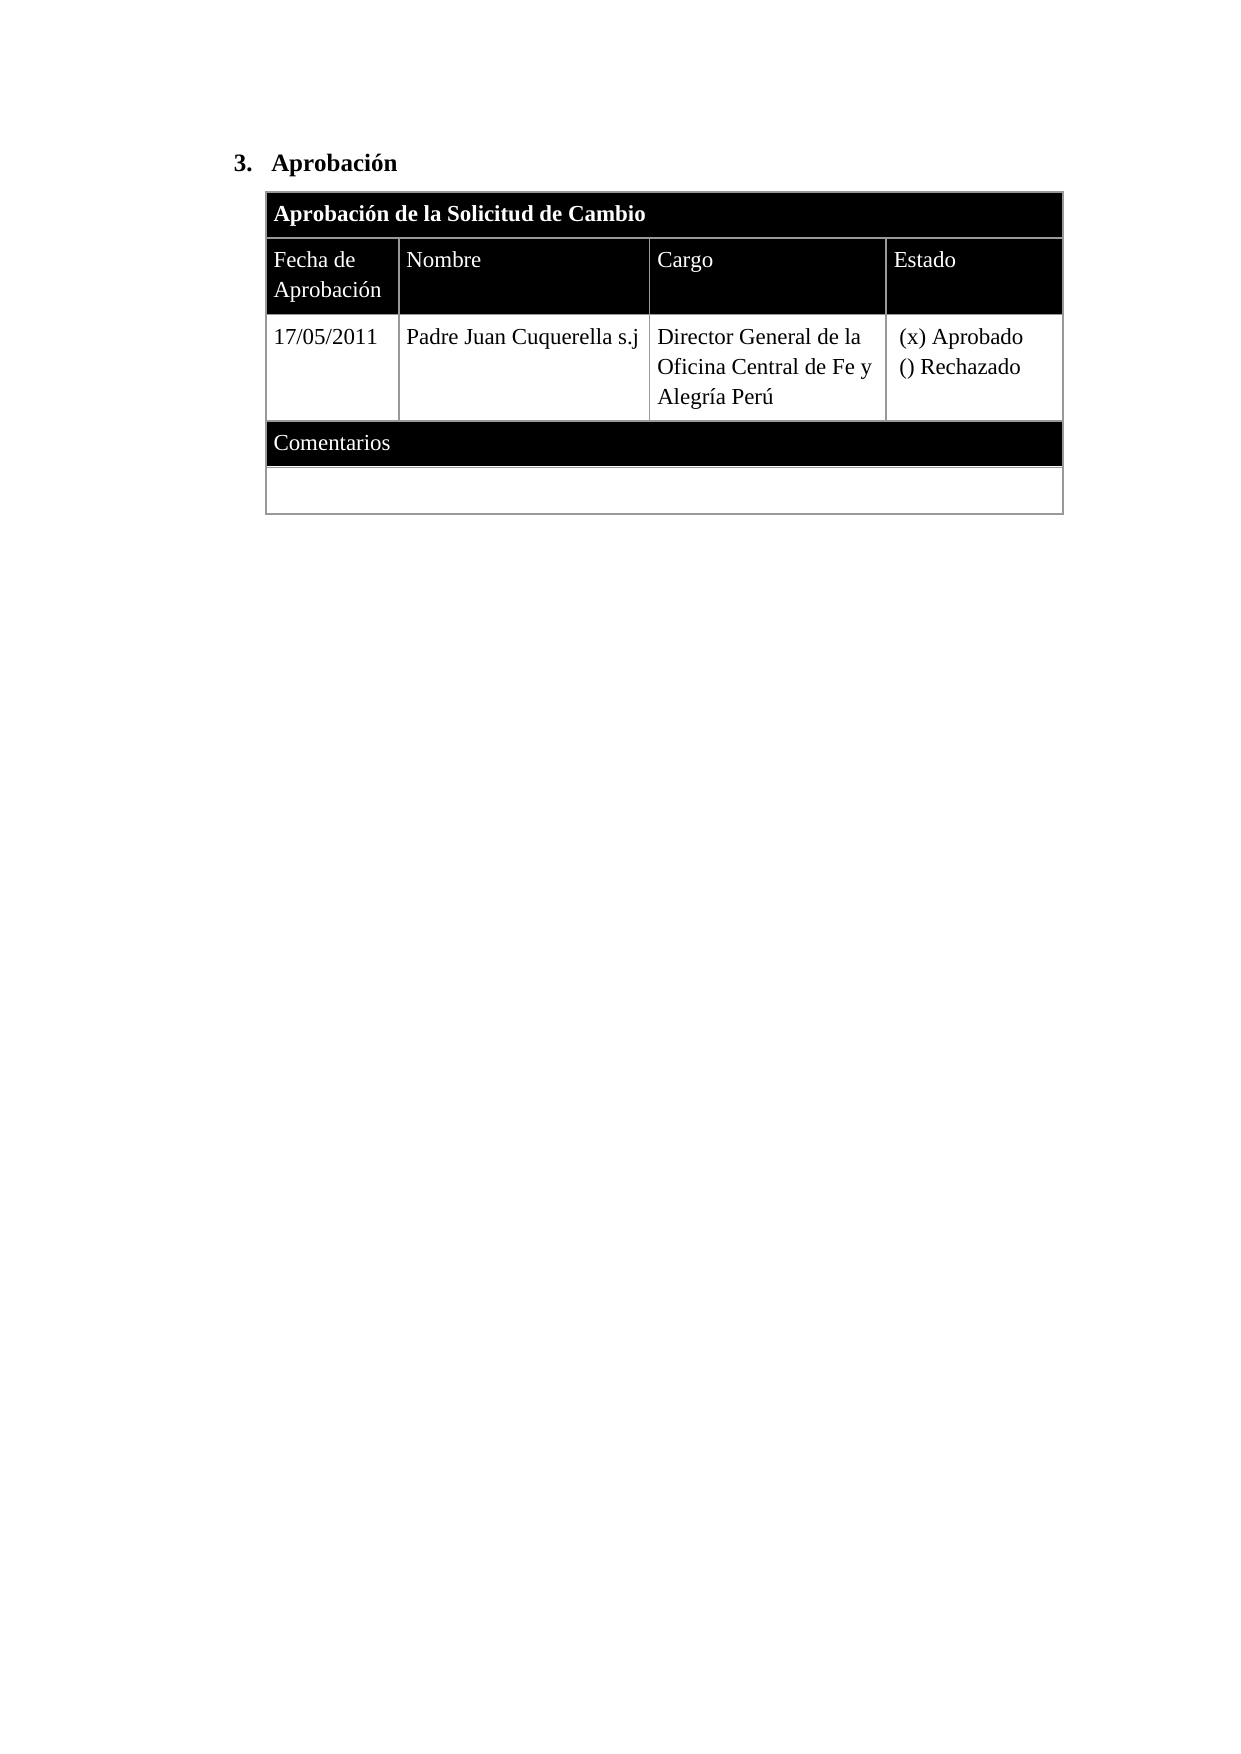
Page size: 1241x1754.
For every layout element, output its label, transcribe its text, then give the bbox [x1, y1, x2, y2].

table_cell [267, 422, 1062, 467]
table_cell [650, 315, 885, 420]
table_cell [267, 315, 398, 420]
subtitle Aprobación [233, 148, 1063, 176]
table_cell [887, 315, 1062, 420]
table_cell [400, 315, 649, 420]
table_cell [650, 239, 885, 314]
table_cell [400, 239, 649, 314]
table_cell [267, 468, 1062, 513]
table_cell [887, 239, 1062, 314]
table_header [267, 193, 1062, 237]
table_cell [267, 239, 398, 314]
